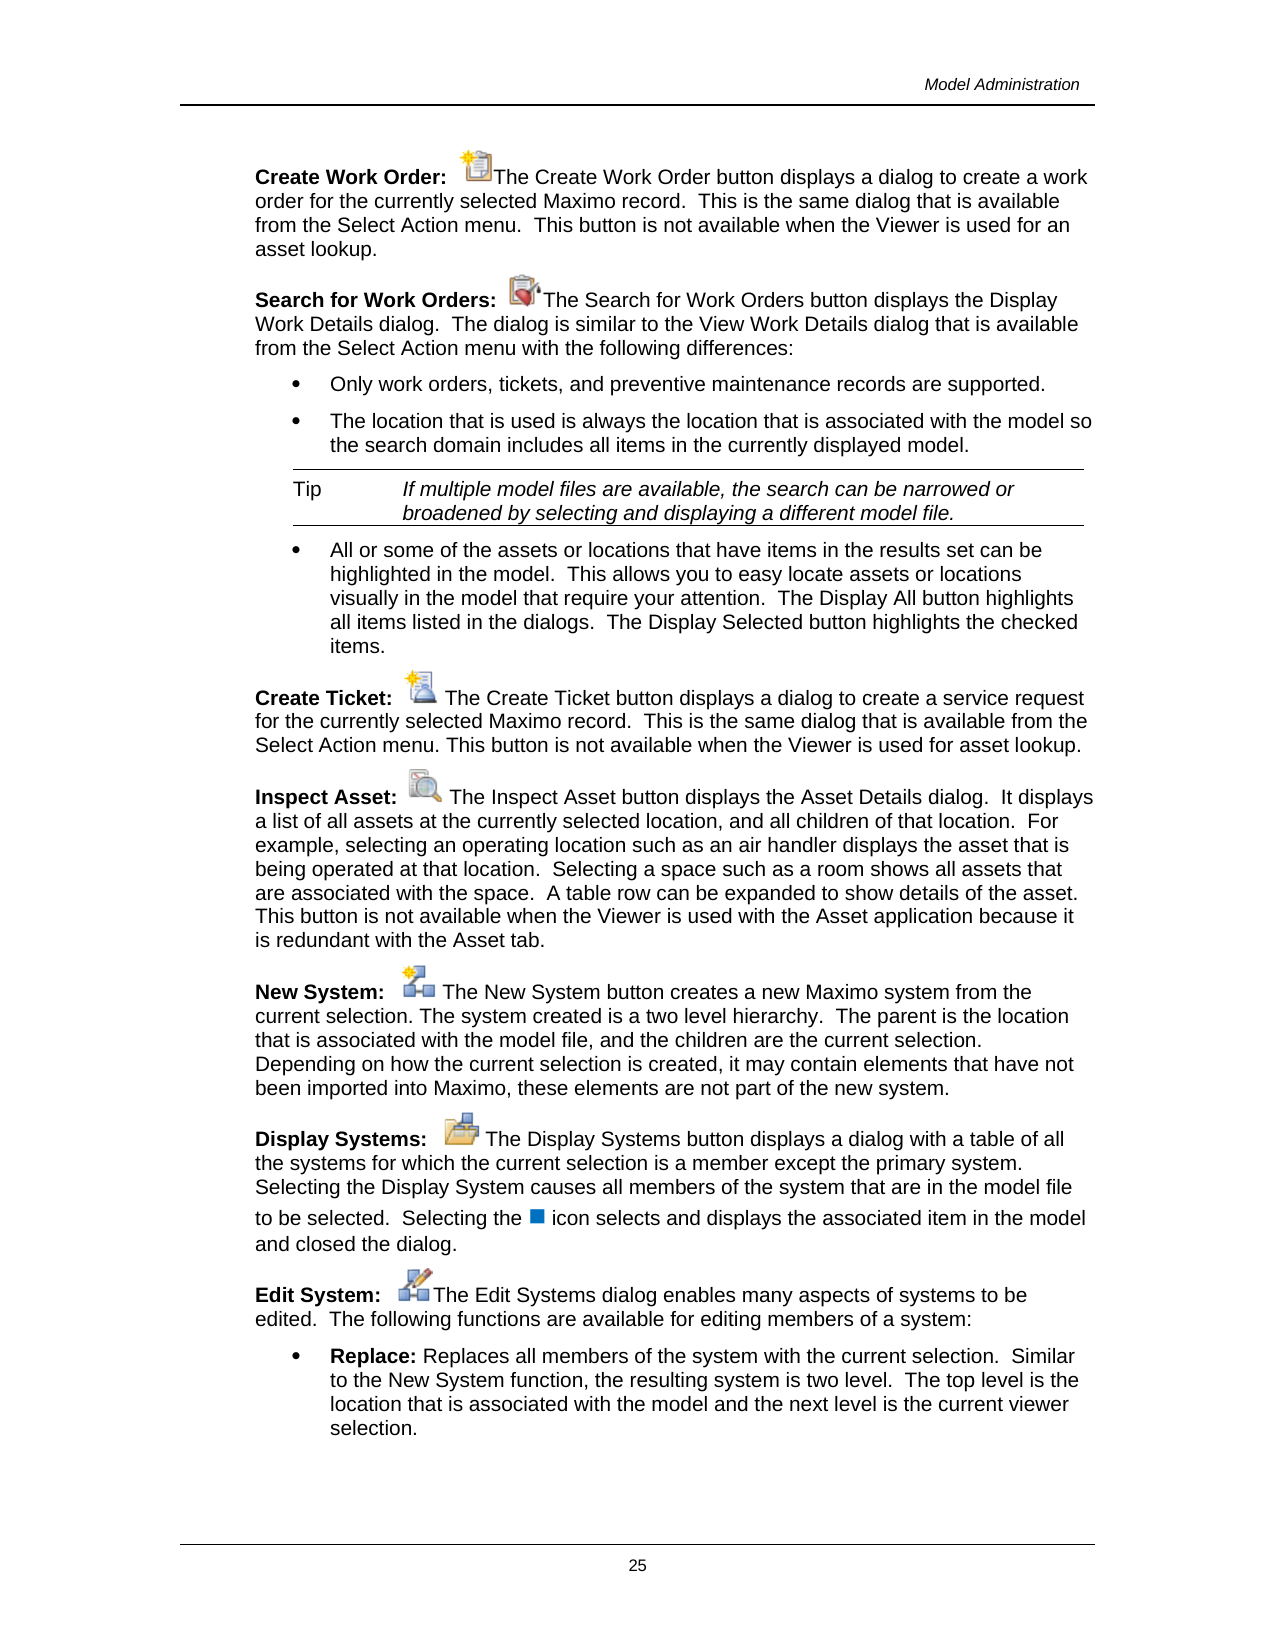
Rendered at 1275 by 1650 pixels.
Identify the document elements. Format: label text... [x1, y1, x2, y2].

picture [404, 670, 439, 705]
picture [508, 273, 543, 308]
list Only work orders, tickets, and preventive maintenance records are supported. [292, 372, 1095, 396]
picture [444, 1111, 480, 1147]
picture [408, 769, 444, 804]
table_header If multiple model files are available, the search can be narrowed or broadened by selecting and displaying a different model file. [402, 470, 1084, 524]
text Search for Work Orders: The Search for Work Orders button displays the Display Work Details dialog. The dialog is similar to the View Work Details dialog that is available from the Select Action menu with the following differences: [255, 273, 1095, 360]
text Create Ticket: The Create Ticket button displays a dialog to create a service request for the currently selected Maximo record. This is the same dialog that is available from the Select Action menu. This button is not available when the Viewer is used for asset lookup. [255, 671, 1095, 757]
text Create Work Order: The Create Work Order button displays a dialog to create a work order for the currently selected Maximo record. This is the same dialog that is available from the Select Action menu. This button is not available when the Viewer is used for an asset lookup. [255, 150, 1095, 261]
table_header Tip [293, 470, 402, 524]
text Inspect Asset: The Inspect Asset button displays the Asset Details dialog. It displays a list of all assets at the currently selected location, and all children of that location. For example, selecting an operating location such as an air handler displays the asset that is being operated at that location. Selecting a space such as a room shows all assets that are associated with the space. A table row can be expanded to show details of the asset. This button is not available when the Viewer is used with the Asset application because it is redundant with the Asset tab. [255, 770, 1095, 952]
picture [458, 150, 494, 185]
text Display Systems: The Display Systems button displays a dialog with a table of all the systems for which the current selection is a member except the primary system. Selecting the Display System causes all members of the system that are in the model file to be selected. Selecting the ■ icon selects and displays the associated item in the model and closed the dialog. [255, 1112, 1095, 1256]
picture [402, 964, 437, 999]
text Edit System: The Edit Systems dialog enables many aspects of systems to be edited. The following functions are available for editing members of a system: [255, 1268, 1095, 1331]
picture [398, 1268, 433, 1303]
list All or some of the assets or locations that have items in the results set can be highlighted in the model. This allows you to easy locate assets or locations visually in the model that require your attention. The Display All button highlights all items listed in the dialogs. The Display Selected button highlights the checked items. [292, 538, 1095, 658]
text New System: The New System button creates a new Maximo system from the current selection. The system created is a two level hierarchy. The parent is the location that is associated with the model file, and the children are the current selection. Depending on how the current selection is created, it may contain elements that have not been imported into Maximo, these elements are not part of the new system. [255, 965, 1095, 1099]
list The location that is used is always the location that is associated with the model so the search domain includes all items in the currently displayed model. [292, 409, 1095, 457]
list Replace: Replaces all members of the system with the current selection. Similar to the New System function, the resulting system is two level. The top level is the location that is associated with the model and the next level is the current viewer selection. [292, 1344, 1095, 1439]
